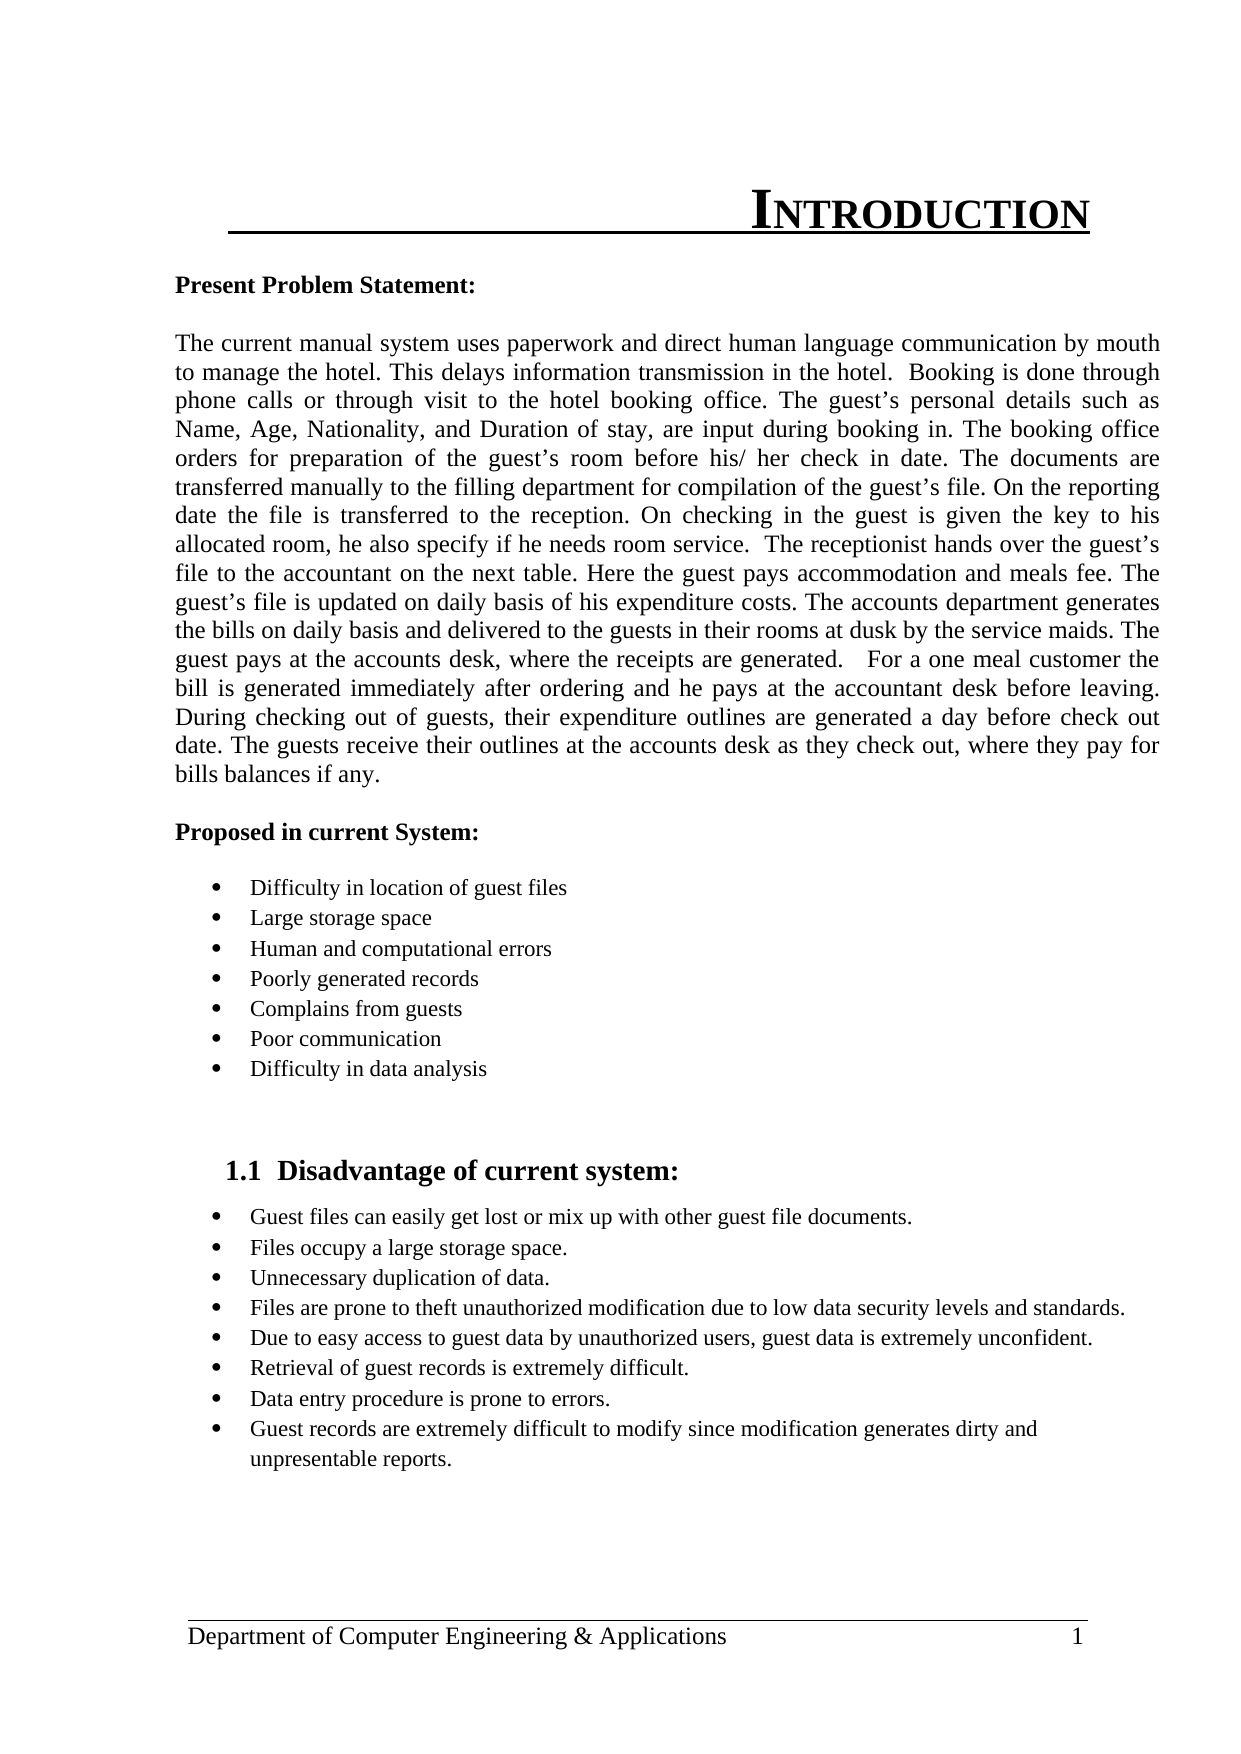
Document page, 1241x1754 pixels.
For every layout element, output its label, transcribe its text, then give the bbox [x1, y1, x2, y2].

list Poorly generated records [212, 965, 1161, 991]
subtitle INTRODUCTION [228, 174, 1161, 241]
list Guest files can easily get lost or mix up with other guest file documents. [212, 1203, 1161, 1230]
list Unnecessary duplication of data. [212, 1264, 1161, 1290]
text Proposed in current System: [175, 817, 1161, 845]
list Difficulty in location of guest files [212, 874, 1161, 901]
list Due to easy access to guest data by unauthorized users, guest data is extremely unconfident. [212, 1324, 1161, 1351]
list Human and computational errors [212, 934, 1161, 961]
list Guest records are extremely difficult to modify since modification generates dirty and unpresentable reports. [212, 1415, 1161, 1471]
list Data entry procedure is prone to errors. [212, 1385, 1161, 1411]
text The current manual system uses paperwork and direct human language communication by mouth to manage the hotel. This delays information transmission in the hotel. Booking is done through phone calls or through visit to the hotel booking office. The guest’s personal details such as Name, Age, Nationality, and Duration of stay, are input during booking in. The booking office orders for preparation of the guest’s room before his/ her check in date. The documents are transferred manually to the filling department for compilation of the guest’s file. On the reporting date the file is transferred to the reception. On checking in the guest is given the key to his allocated room, he also specify if he needs room service. The receptionist hands over the guest’s file to the accountant on the next table. Here the guest pays accommodation and meals fee. The guest’s file is updated on daily basis of his expenditure costs. The accounts department generates the bills on daily basis and delivered to the guests in their rooms at dusk by the service maids. The guest pays at the accounts desk, where the receipts are generated. For a one meal customer the bill is generated immediately after ordering and he pays at the accountant desk before leaving. During checking out of guests, their expenditure outlines are generated a day before check out date. The guests receive their outlines at the accounts desk as they check out, where they pay for bills balances if any. [175, 328, 1161, 788]
list Large storage space [212, 904, 1161, 931]
list Difficulty in data analysis [212, 1055, 1161, 1082]
list Retrieval of guest records is extremely difficult. [212, 1354, 1161, 1381]
text Present Problem Statement: [175, 270, 1161, 299]
subtitle Disadvantage of current system: [225, 1153, 1161, 1187]
list Complains from guests [212, 995, 1161, 1021]
list Files occupy a large storage space. [212, 1234, 1161, 1260]
list Files are prone to theft unauthorized modification due to low data security levels and standards. [212, 1294, 1161, 1320]
list Poor communication [212, 1025, 1161, 1052]
